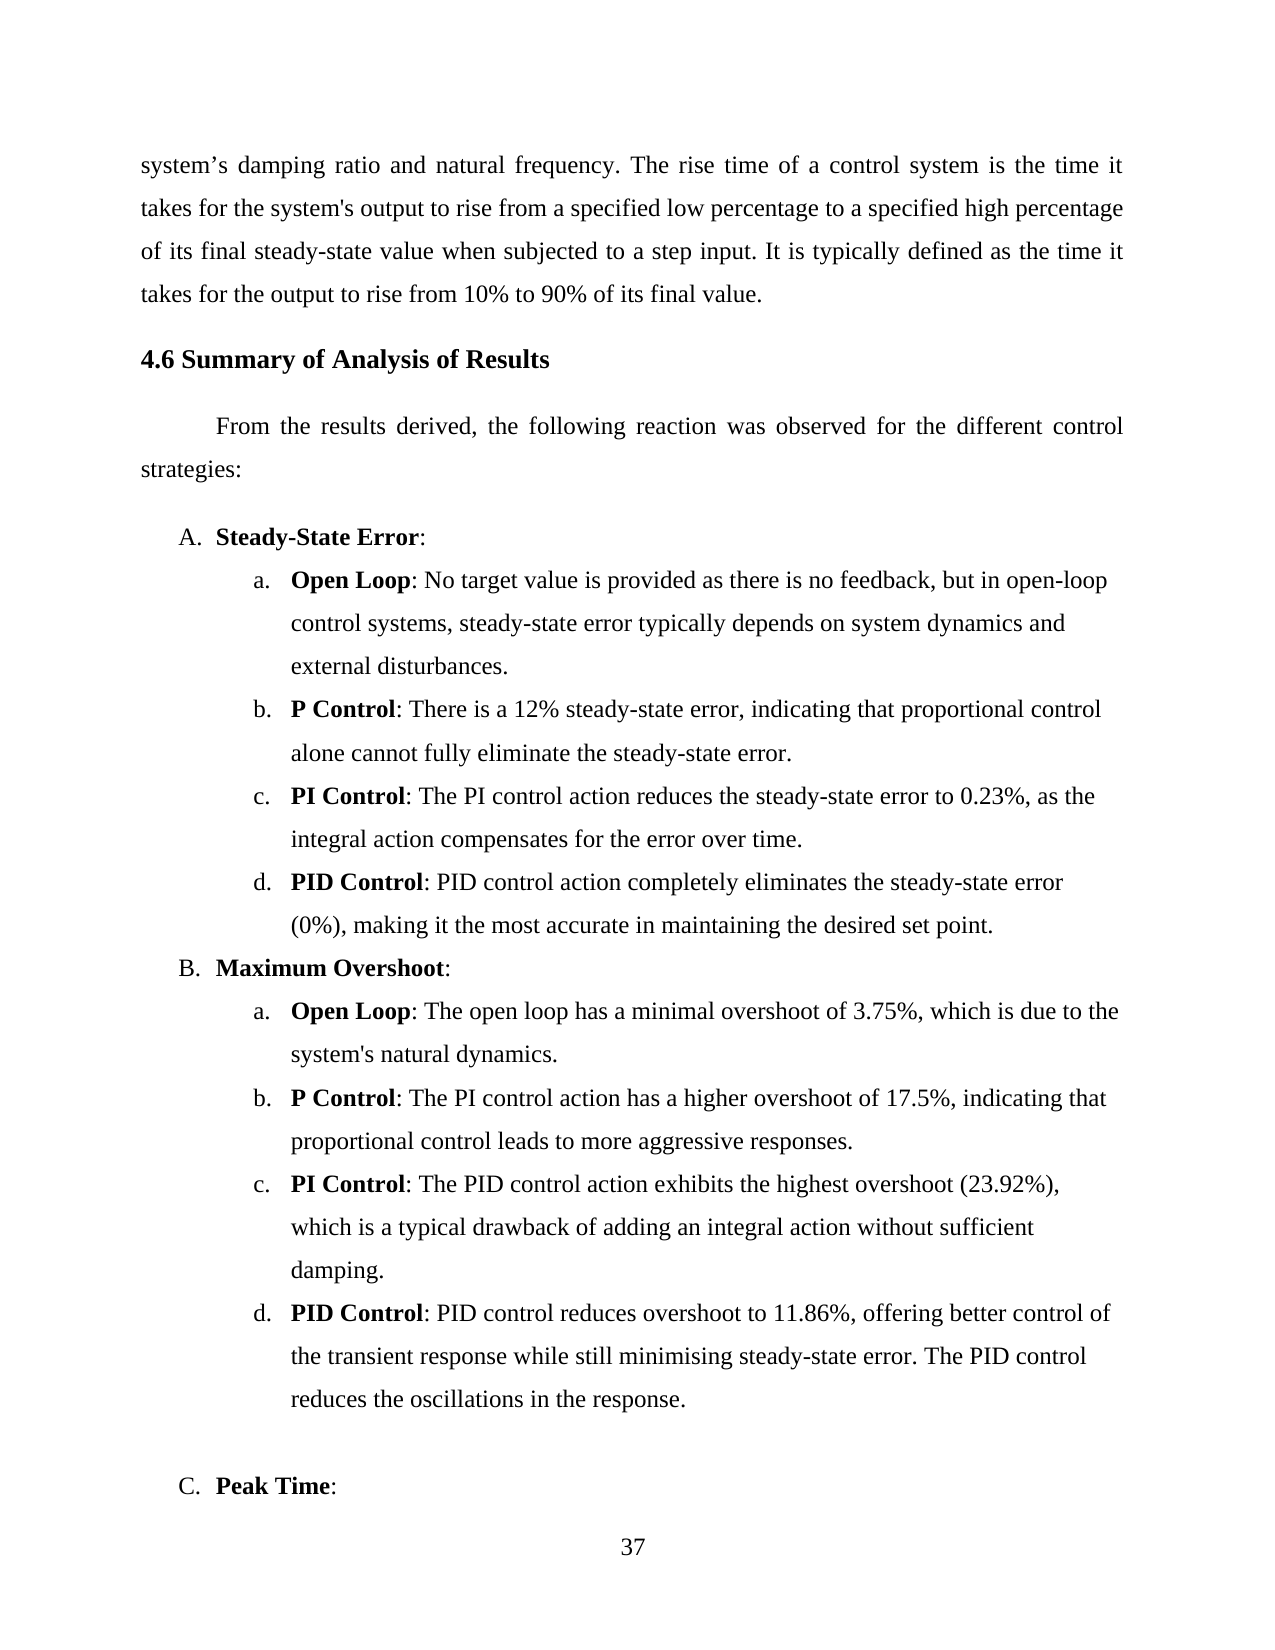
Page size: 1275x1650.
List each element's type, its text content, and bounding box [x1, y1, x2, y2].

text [141, 150, 1125, 308]
list Open Loop: No target value is provided as there is no feedback, but in open-loop control systems, steady-state error typically depends on system dynamics and external disturbances. [253, 565, 1125, 680]
list Maximum Overshoot: [178, 953, 1125, 982]
list P Control: The PI control action has a higher overshoot of 17.5%, indicating that proportional control leads to more aggressive responses. [253, 1083, 1125, 1154]
subtitle 4.6 Summary of Analysis of Results [141, 343, 1125, 374]
list PID Control: PID control action completely eliminates the steady-state error (0%), making it the most accurate in maintaining the desired set point. [253, 867, 1125, 939]
list Peak Time: [178, 1471, 1125, 1499]
list P Control: There is a 12% steady-state error, indicating that proportional control alone cannot fully eliminate the steady-state error. [253, 694, 1125, 766]
list PID Control: PID control reduces overshoot to 11.86%, offering better control of the transient response while still minimising steady-state error. The PID control reduces the oscillations in the response. [253, 1298, 1125, 1413]
text From the results derived, the following reaction was observed for the different control strategies: [141, 411, 1125, 483]
list Steady-State Error: [178, 522, 1125, 551]
list PI Control: The PID control action exhibits the highest overshoot (23.92%), which is a typical drawback of adding an integral action without sufficient damping. [253, 1169, 1125, 1284]
list Open Loop: The open loop has a minimal overshoot of 3.75%, which is due to the system's natural dynamics. [253, 996, 1125, 1068]
list PI Control: The PI control action reduces the steady-state error to 0.23%, as the integral action compensates for the error over time. [253, 781, 1125, 853]
